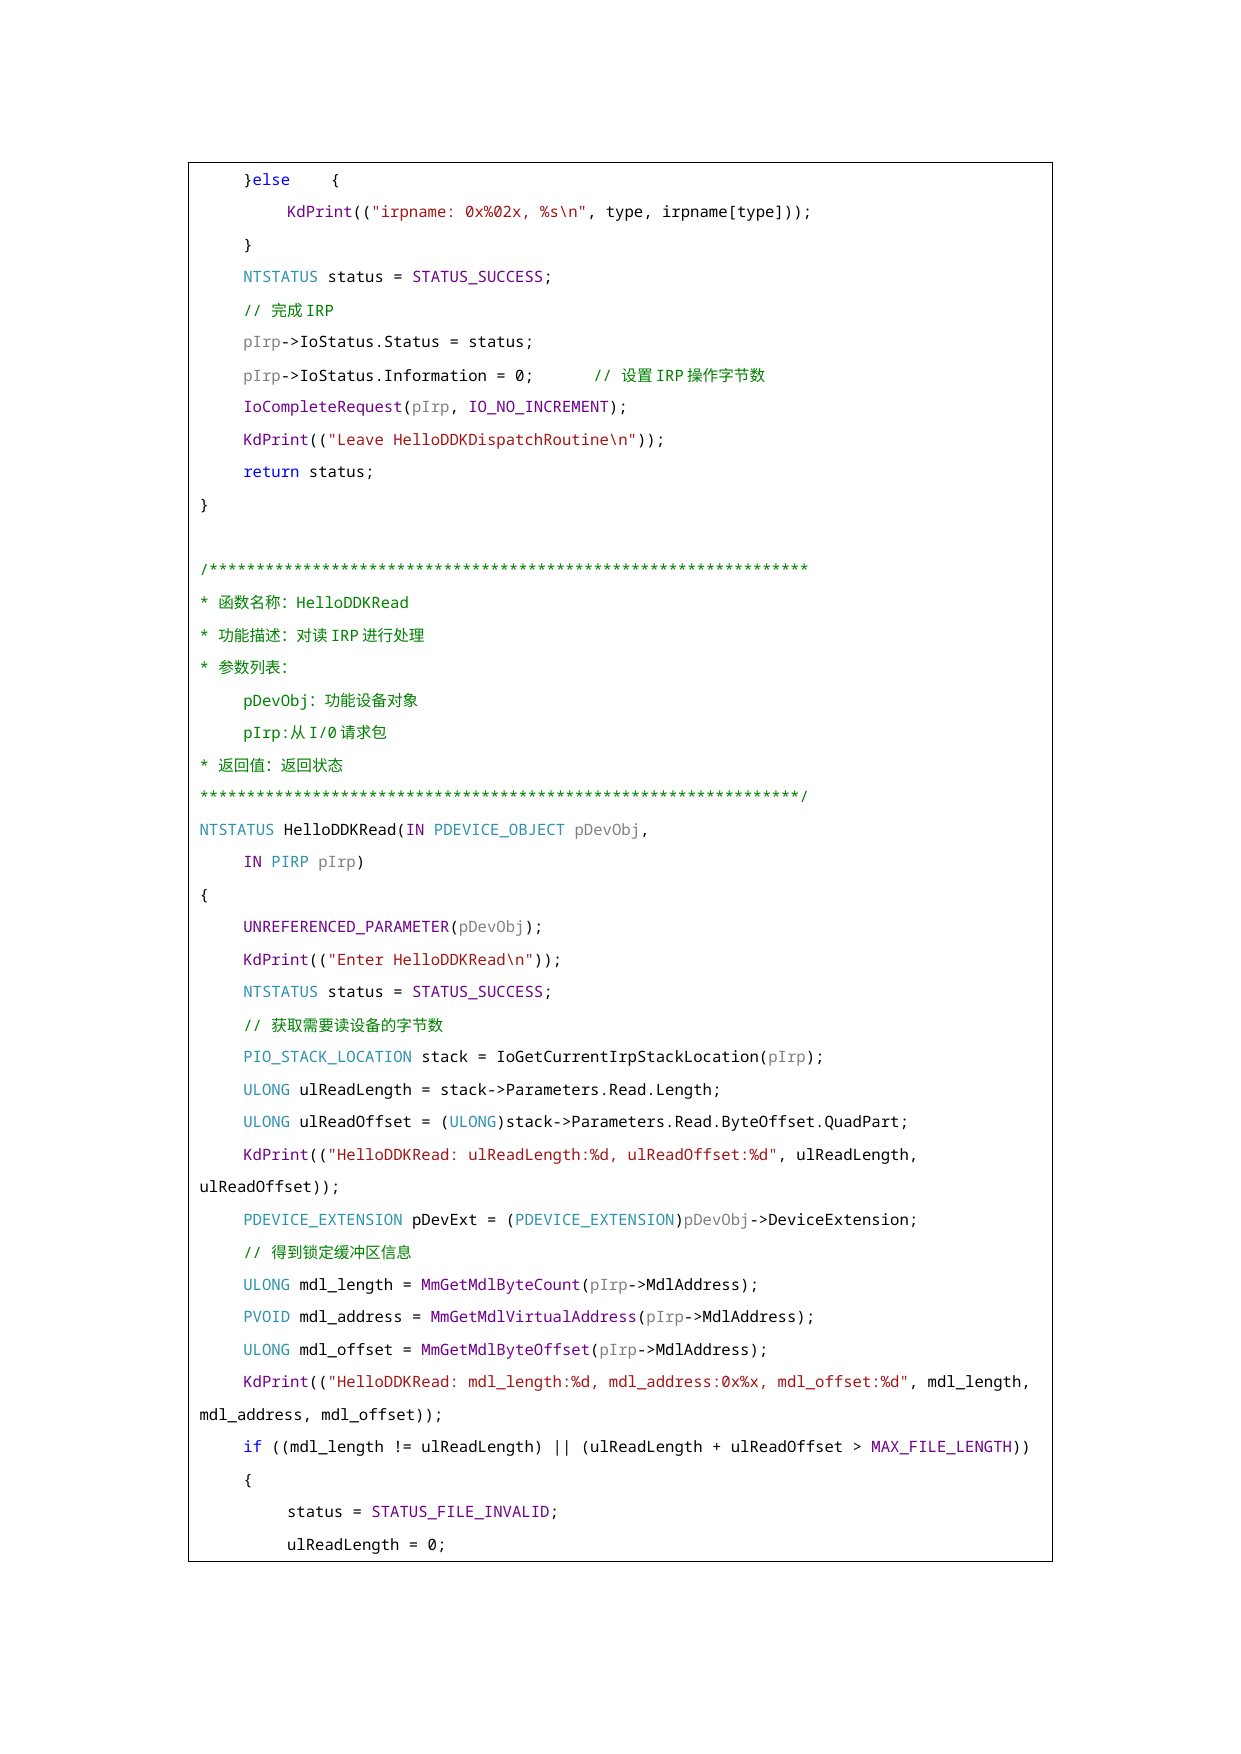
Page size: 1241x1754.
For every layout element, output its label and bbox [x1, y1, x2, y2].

table_cell [189, 163, 1052, 1561]
